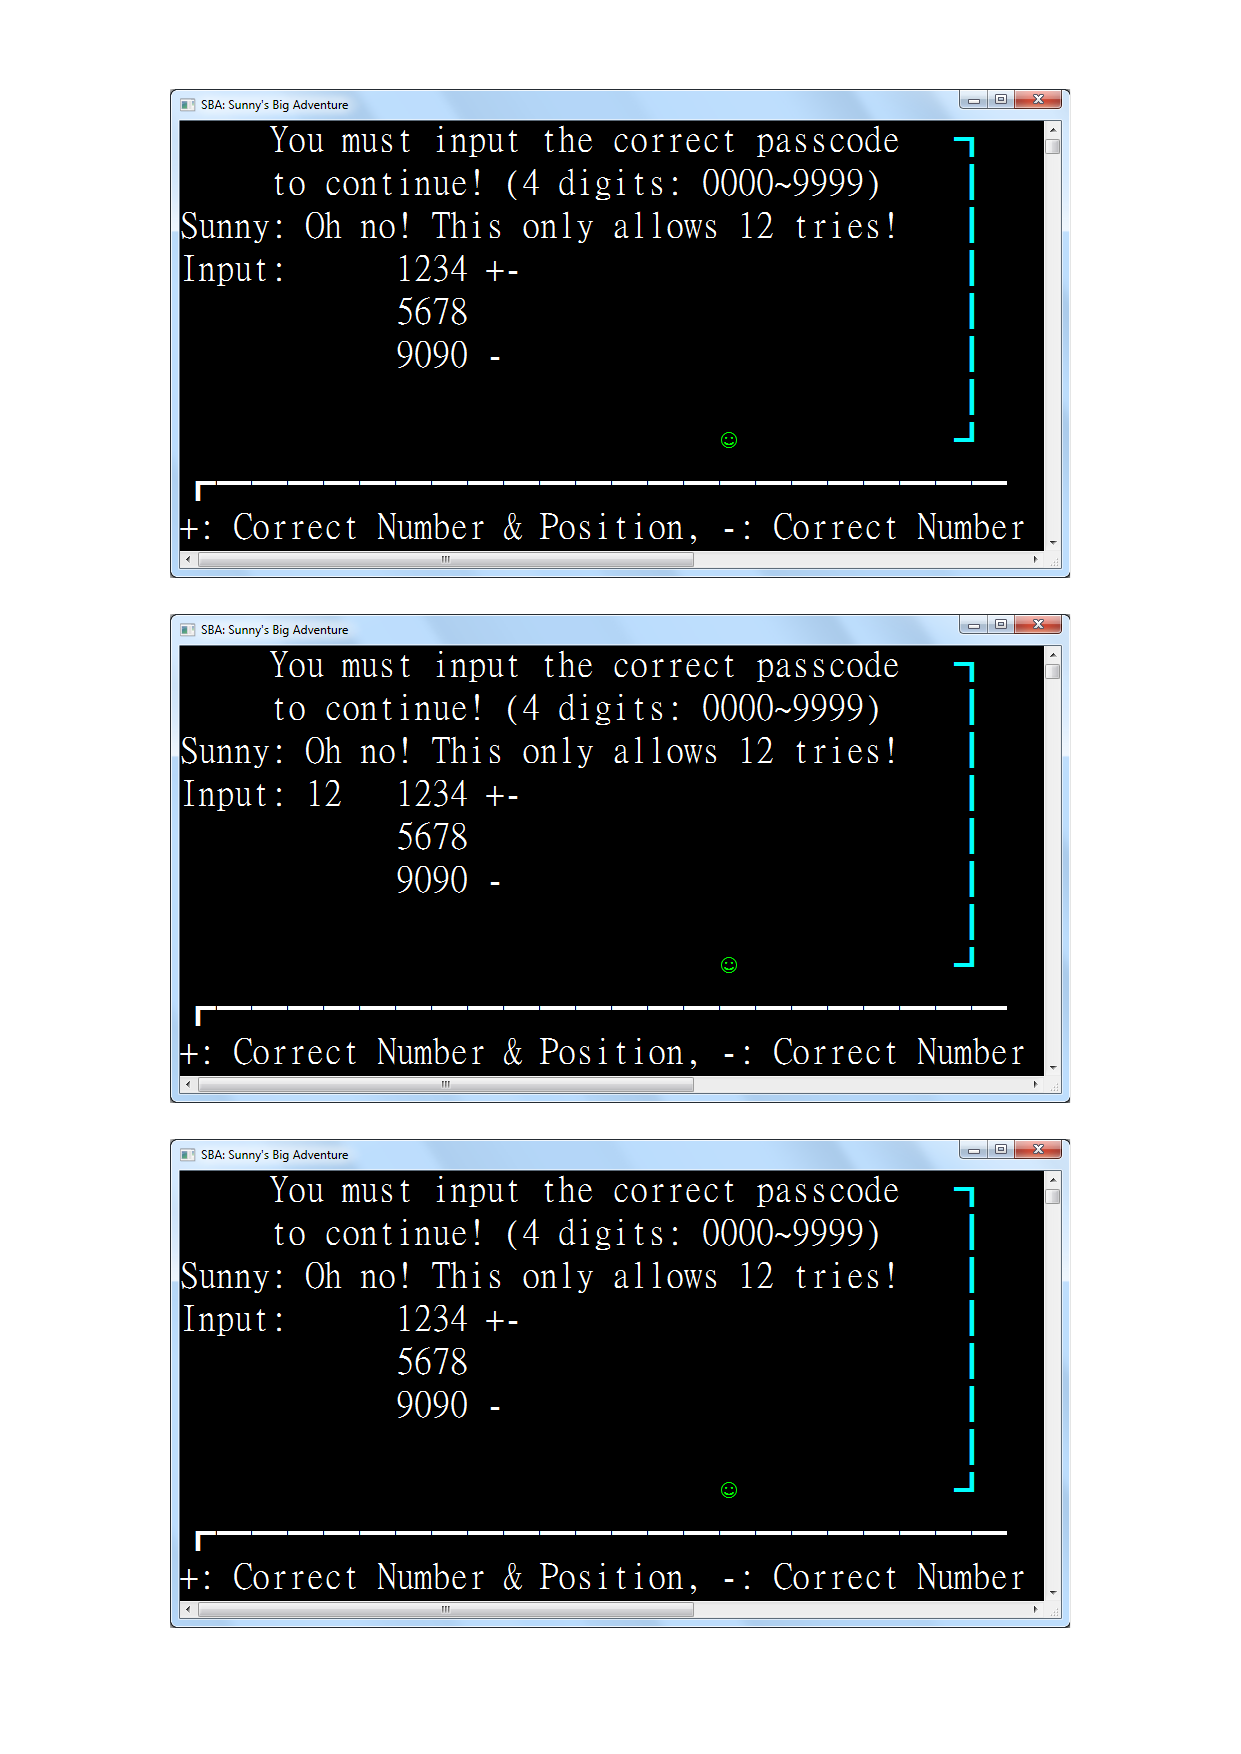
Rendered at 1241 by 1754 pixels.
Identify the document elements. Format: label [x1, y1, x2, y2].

picture [170, 1139, 1071, 1628]
picture [170, 614, 1071, 1103]
picture [170, 89, 1071, 578]
